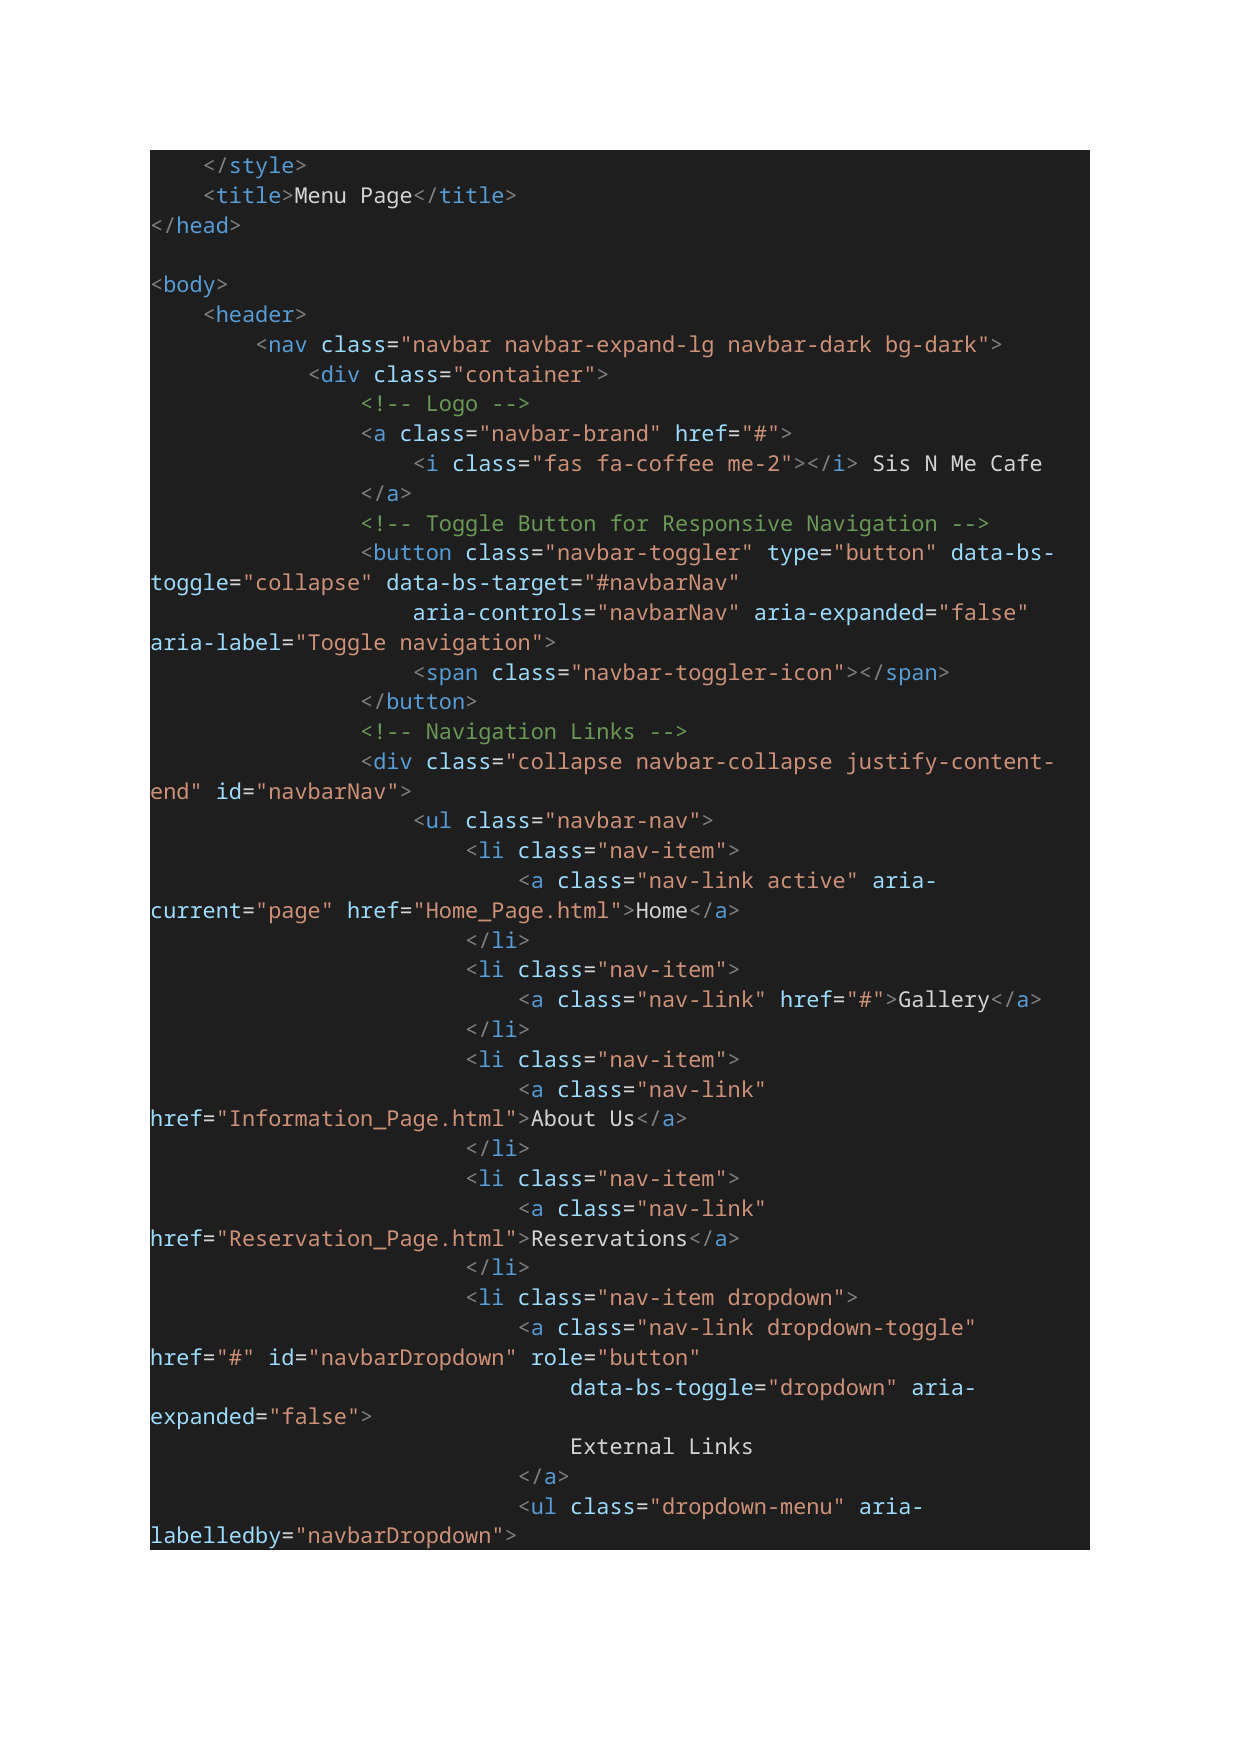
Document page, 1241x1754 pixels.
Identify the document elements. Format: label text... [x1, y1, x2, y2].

text <span class="navbar-toggler-icon"></span> [150, 656, 1090, 686]
text </button> [150, 686, 1090, 716]
text </a> [150, 478, 1090, 507]
text <li class="nav-item"> [150, 835, 1090, 865]
text <title>Menu Page</title> [150, 180, 1090, 209]
text </li> [150, 924, 1090, 954]
text </head> [150, 209, 1090, 239]
text <!-- Logo --> [150, 388, 1090, 418]
text <div class="container"> [150, 358, 1090, 388]
text </li> [150, 1252, 1090, 1282]
text <i class="fas fa-coffee me-2"></i> Sis N Me Cafe [150, 448, 1090, 478]
text </a> [150, 1461, 1090, 1491]
text <!-- Toggle Button for Responsive Navigation --> [150, 507, 1090, 537]
text <header> [150, 299, 1090, 329]
text data-bs-toggle="dropdown" aria-expanded="false"> [150, 1371, 1090, 1431]
text <ul class="dropdown-menu" aria-labelledby="navbarDropdown"> [150, 1491, 1090, 1550]
text <li class="nav-item dropdown"> [150, 1282, 1090, 1312]
text <li class="nav-item"> [150, 1044, 1090, 1073]
text <div class="collapse navbar-collapse justify-content-end" id="navbarNav"> [150, 746, 1090, 805]
text aria-controls="navbarNav" aria-expanded="false" aria-label="Toggle navigation"> [150, 597, 1090, 656]
text </style> [150, 150, 1090, 180]
text <a class="nav-link" href="Information_Page.html">About Us</a> [150, 1073, 1090, 1133]
text <a class="nav-link dropdown-toggle" href="#" id="navbarDropdown" role="button" [150, 1312, 1090, 1371]
text <li class="nav-item"> [150, 1163, 1090, 1193]
text <!-- Navigation Links --> [150, 716, 1090, 746]
text <button class="navbar-toggler" type="button" data-bs-toggle="collapse" data-bs-target="#navbarNav" [150, 537, 1090, 597]
text <body> [150, 269, 1090, 299]
text <nav class="navbar navbar-expand-lg navbar-dark bg-dark"> [150, 329, 1090, 358]
text </li> [150, 1133, 1090, 1163]
text External Links [150, 1431, 1090, 1461]
text <a class="nav-link" href="Reservation_Page.html">Reservations</a> [150, 1193, 1090, 1252]
text <a class="navbar-brand" href="#"> [150, 418, 1090, 448]
text <a class="nav-link active" aria-current="page" href="Home_Page.html">Home</a> [150, 865, 1090, 924]
text <ul class="navbar-nav"> [150, 805, 1090, 835]
text </li> [150, 1014, 1090, 1044]
text <li class="nav-item"> [150, 954, 1090, 984]
text <a class="nav-link" href="#">Gallery</a> [150, 984, 1090, 1014]
